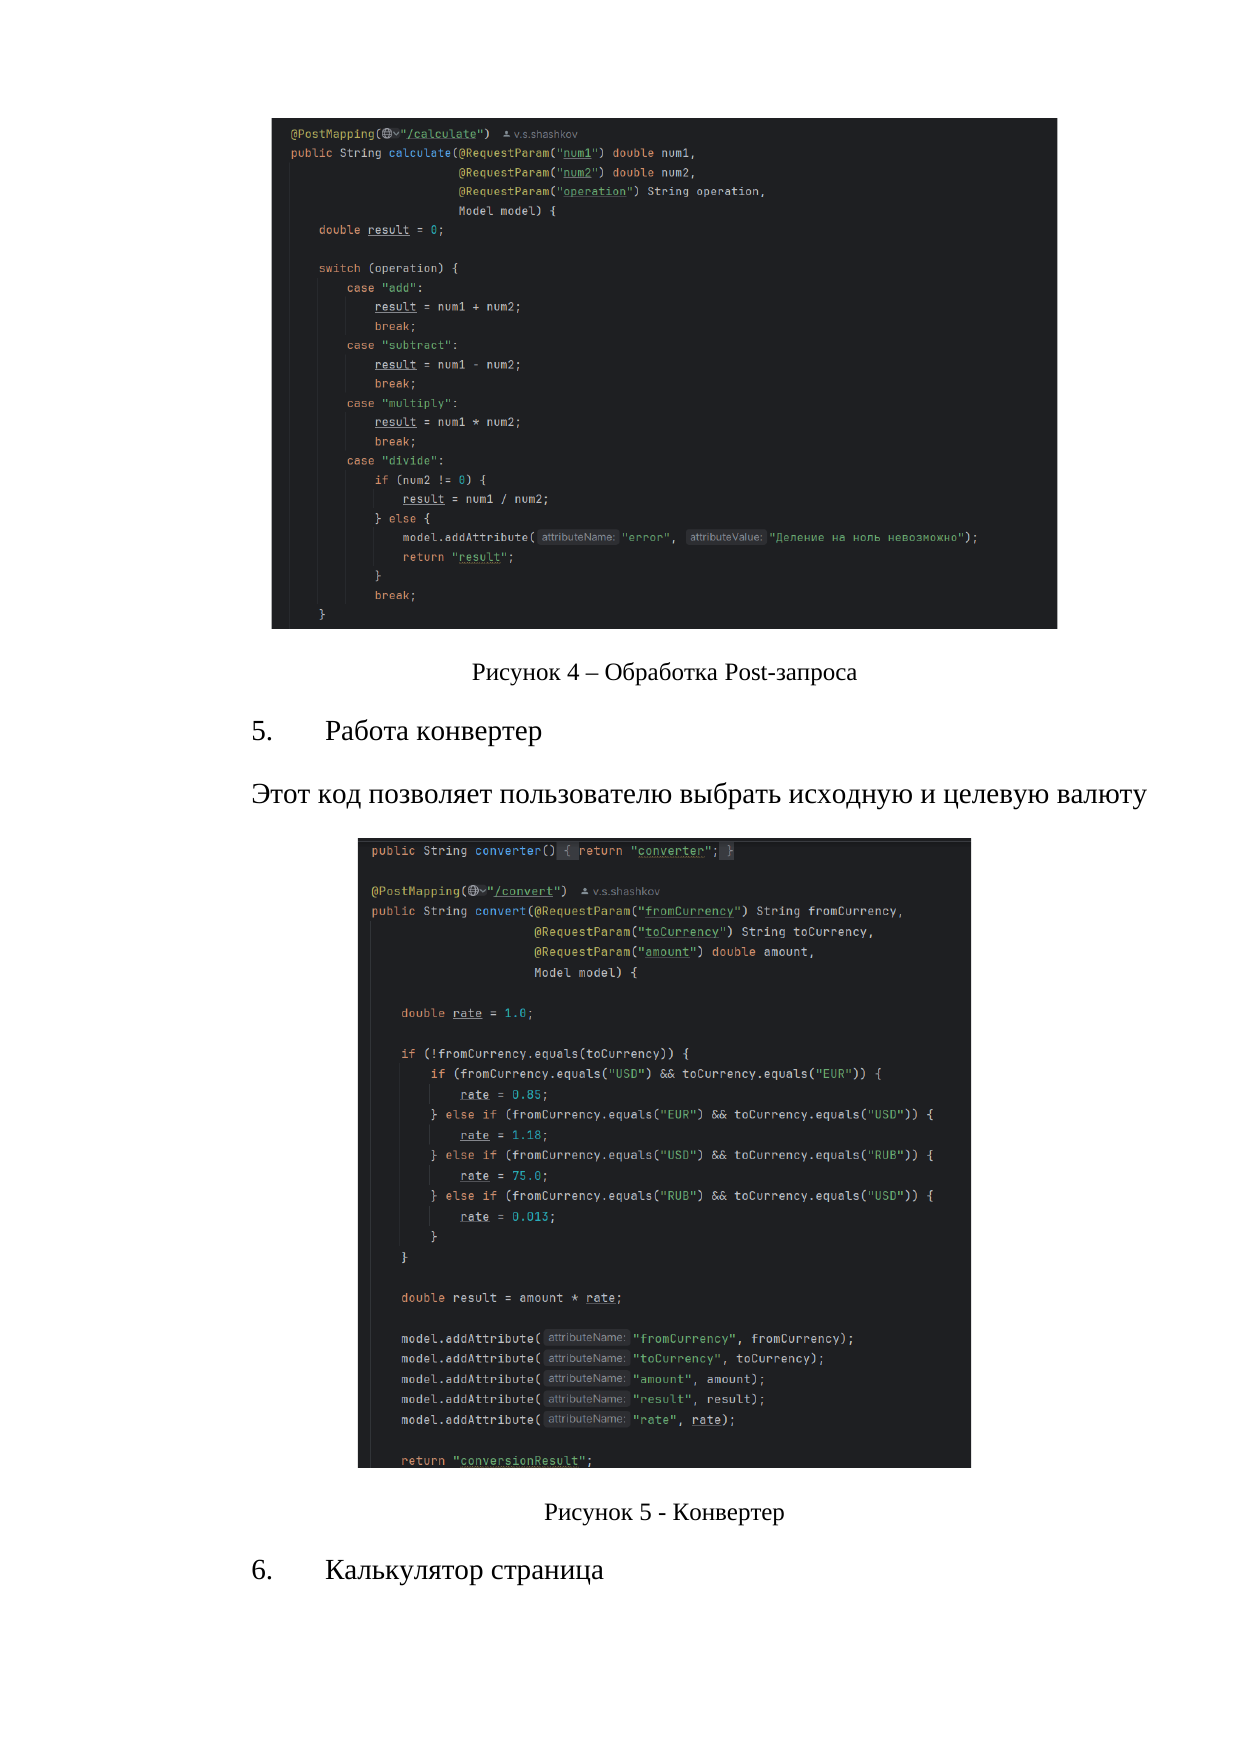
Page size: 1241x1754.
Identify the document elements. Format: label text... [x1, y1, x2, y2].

text Этот код позволяет пользователю выбрать исходную и целевую валюту [177, 776, 1152, 809]
list Работа конвертер [177, 713, 1152, 747]
text Рисунок 4 – Обработка Post-запроса [177, 657, 1152, 686]
picture [271, 118, 1058, 629]
list Калькулятор страница [177, 1552, 1152, 1586]
picture [357, 838, 972, 1468]
text Рисунок 5 - Конвертер [177, 1497, 1152, 1526]
